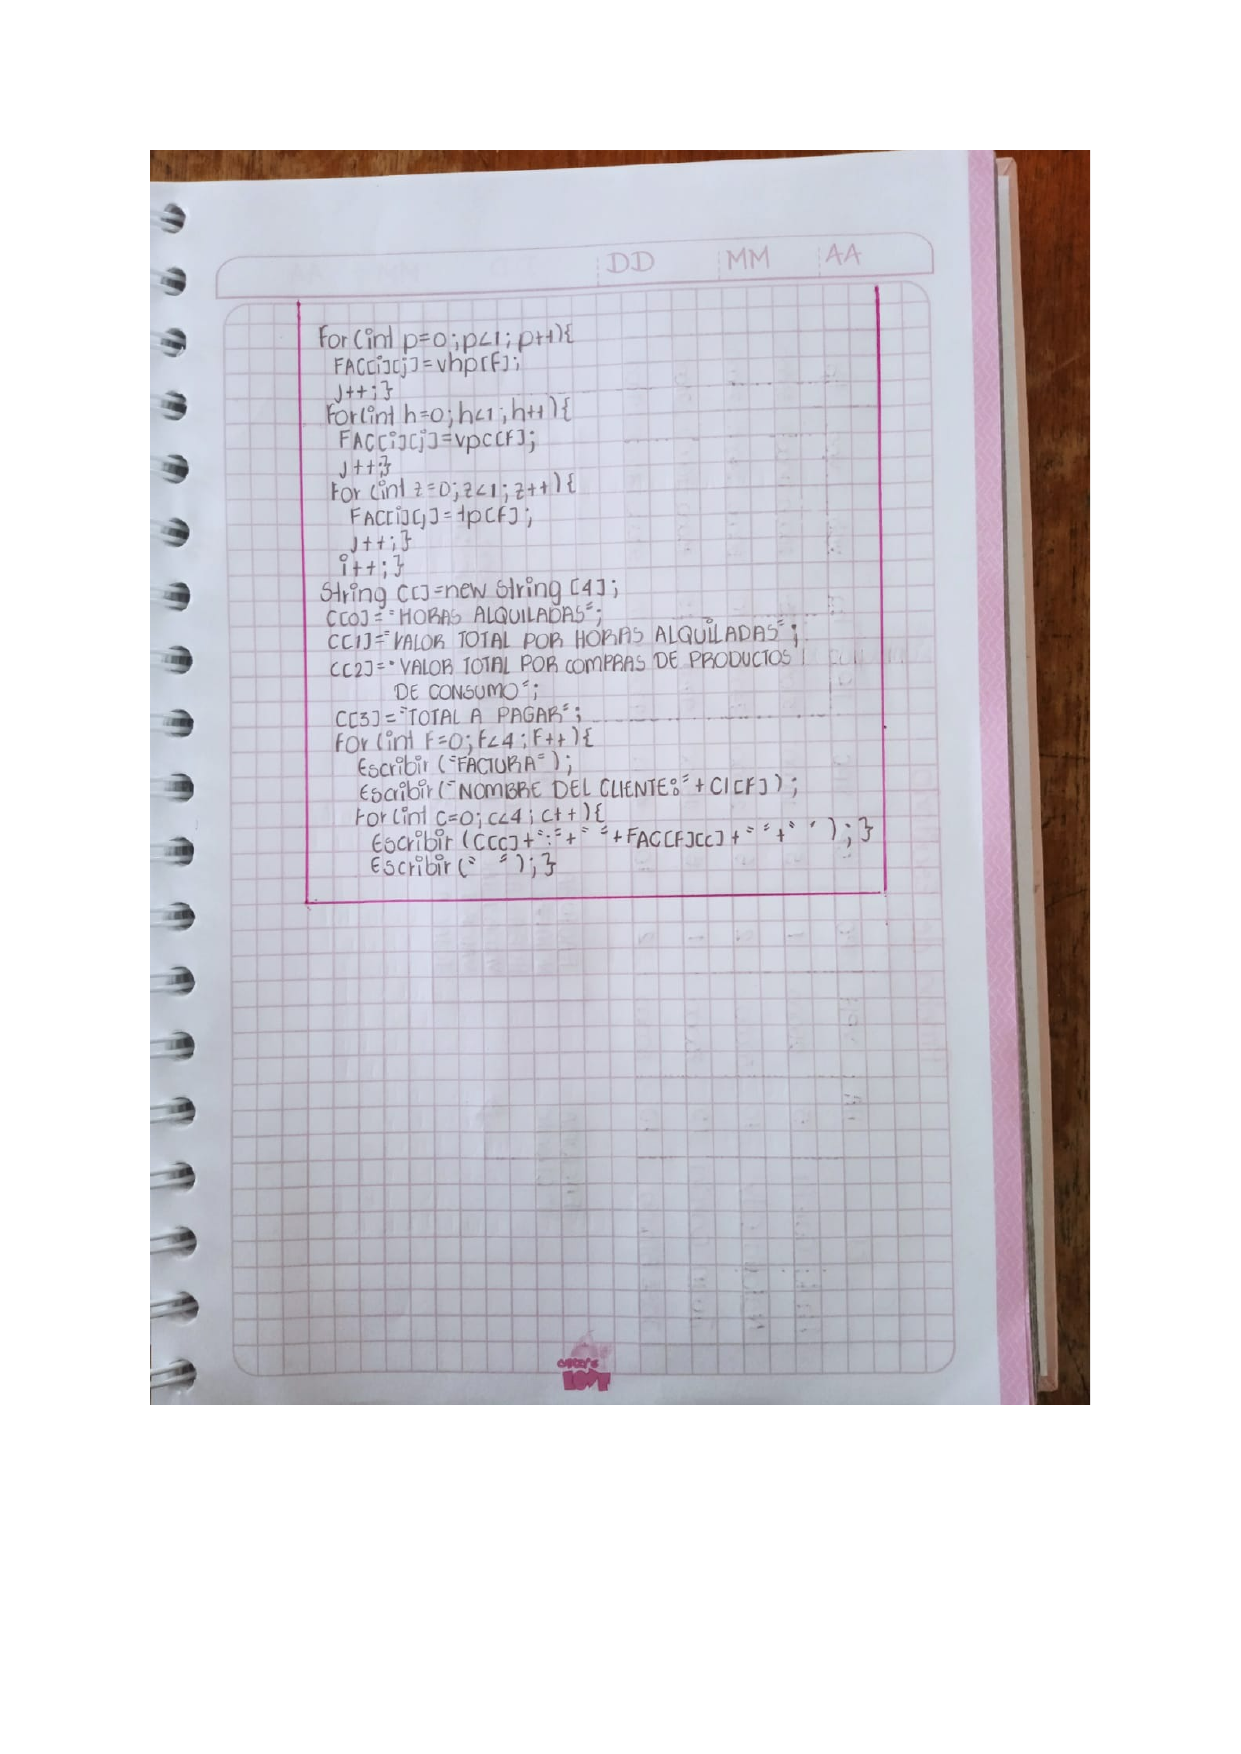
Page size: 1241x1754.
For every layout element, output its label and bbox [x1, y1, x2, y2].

picture [150, 150, 1091, 1405]
